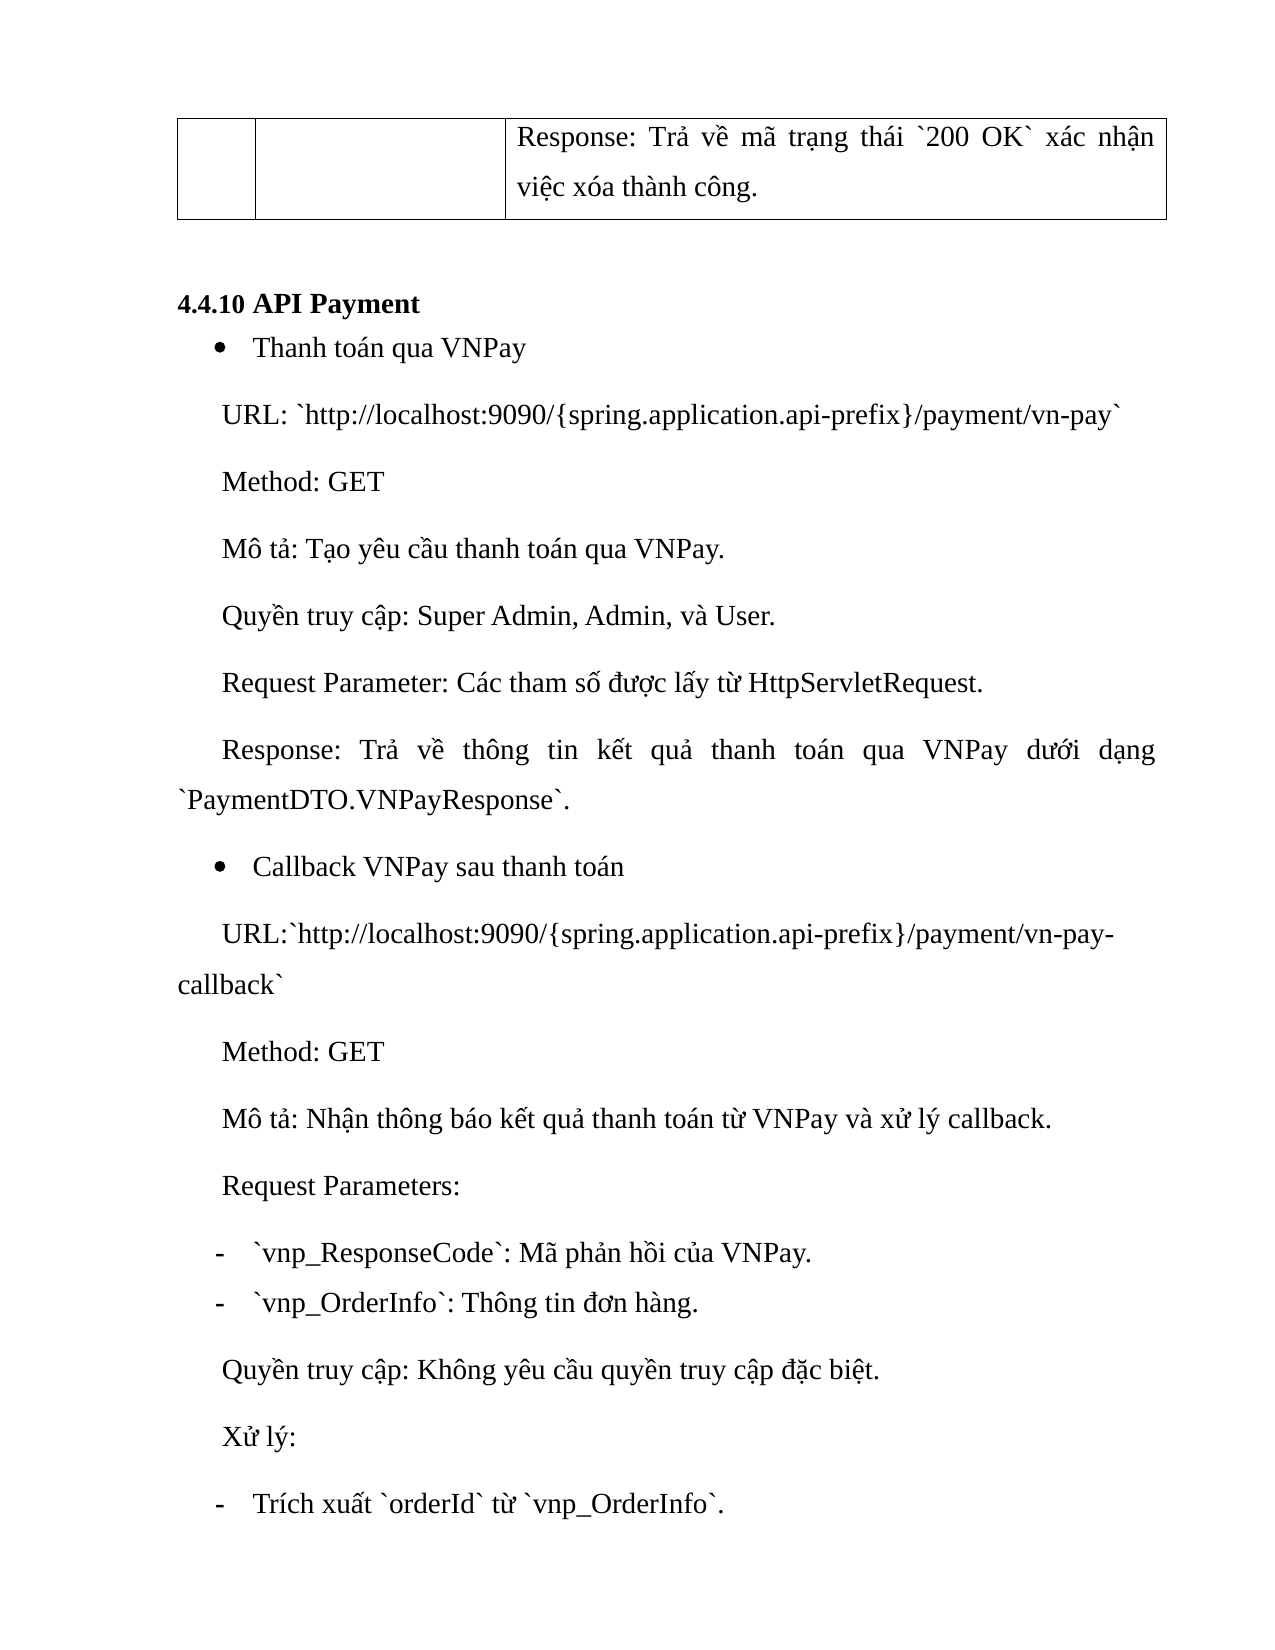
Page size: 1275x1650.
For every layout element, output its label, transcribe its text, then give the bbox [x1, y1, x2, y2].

text URL: `http://localhost:9090/{spring.application.api-prefix}/payment/vn-pay` [177, 397, 1157, 431]
list Thanh toán qua VNPay [215, 330, 1157, 364]
text Mô tả: Tạo yêu cầu thanh toán qua VNPay. [177, 531, 1157, 565]
text Quyền truy cập: Không yêu cầu quyền truy cập đặc biệt. [177, 1352, 1157, 1386]
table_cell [506, 119, 1166, 218]
list `vnp_ResponseCode`: Mã phản hồi của VNPay. [215, 1235, 1157, 1268]
text Method: GET [177, 1034, 1157, 1067]
text Method: GET [177, 464, 1157, 498]
text Request Parameters: [177, 1168, 1157, 1201]
table_cell 6 [178, 119, 255, 218]
text URL:`http://localhost:9090/{spring.application.api-prefix}/payment/vn-pay-callback` [177, 916, 1157, 1000]
text Xử lý: [177, 1419, 1157, 1452]
text Mô tả: Nhận thông báo kết quả thanh toán từ VNPay và xử lý callback. [177, 1101, 1157, 1134]
text Response: Trả về thông tin kết quả thanh toán qua VNPay dưới dạng `PaymentDTO.VNPayResponse`. [177, 732, 1157, 816]
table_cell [256, 119, 505, 218]
list API Payment [177, 287, 1157, 320]
list `vnp_OrderInfo`: Thông tin đơn hàng. [215, 1285, 1157, 1318]
text Request Parameter: Các tham số được lấy từ HttpServletRequest. [177, 665, 1157, 699]
list Callback VNPay sau thanh toán [215, 849, 1157, 883]
text Quyền truy cập: Super Admin, Admin, và User. [177, 598, 1157, 632]
list Trích xuất `orderId` từ `vnp_OrderInfo`. [215, 1486, 1157, 1519]
